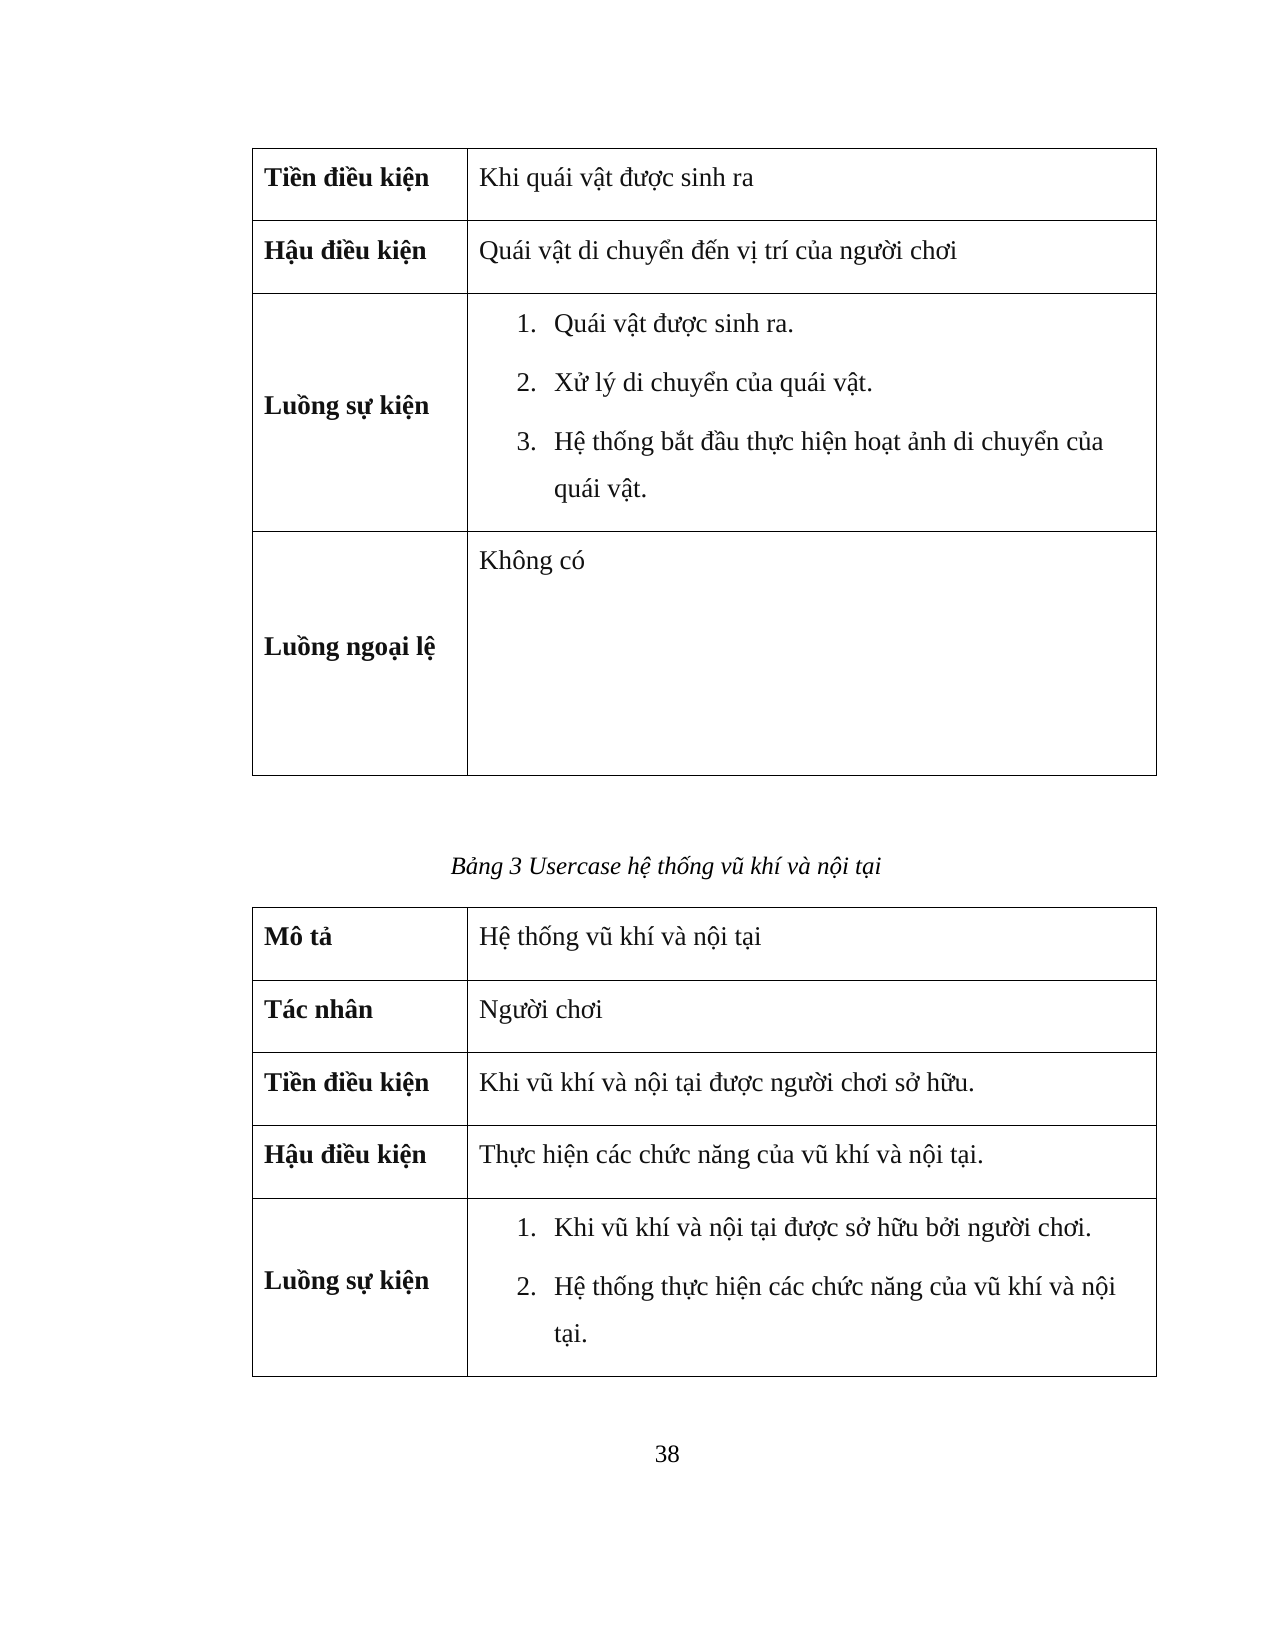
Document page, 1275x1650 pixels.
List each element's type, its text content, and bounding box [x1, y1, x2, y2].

table_cell Quái vật di chuyển đến vị trí của người chơi [468, 221, 1156, 293]
table_cell Luồng ngoại lệ [253, 532, 467, 775]
table_cell Tiền điều kiện [253, 149, 467, 220]
table_cell Người chơi [468, 981, 1156, 1052]
table_cell Không có [468, 532, 1156, 775]
table_cell Hậu điều kiện [253, 1126, 467, 1198]
table_cell Quái vật được sinh ra. Xử lý di chuyển của quái vật. Hệ thống bắt đầu thực hiện hoạt ảnh di chuyển của quái vật. [468, 294, 1156, 531]
table_cell Hậu điều kiện [253, 221, 467, 293]
table_cell Luồng sự kiện [253, 294, 467, 531]
table_cell Thực hiện các chức năng của vũ khí và nội tại. [468, 1126, 1156, 1198]
table_cell Tiền điều kiện [253, 1053, 467, 1125]
table_cell Luồng sự kiện [253, 1199, 467, 1376]
table_header Mô tả [253, 908, 467, 979]
table_cell Khi vũ khí và nội tại được sở hữu bởi người chơi. Hệ thống thực hiện các chức năng của vũ khí và nội tại. [468, 1199, 1156, 1376]
table_cell Khi quái vật được sinh ra [468, 149, 1156, 220]
table_header Hệ thống vũ khí và nội tại [468, 908, 1156, 979]
table_cell Tác nhân [253, 981, 467, 1052]
table_cell Khi vũ khí và nội tại được người chơi sở hữu. [468, 1053, 1156, 1125]
